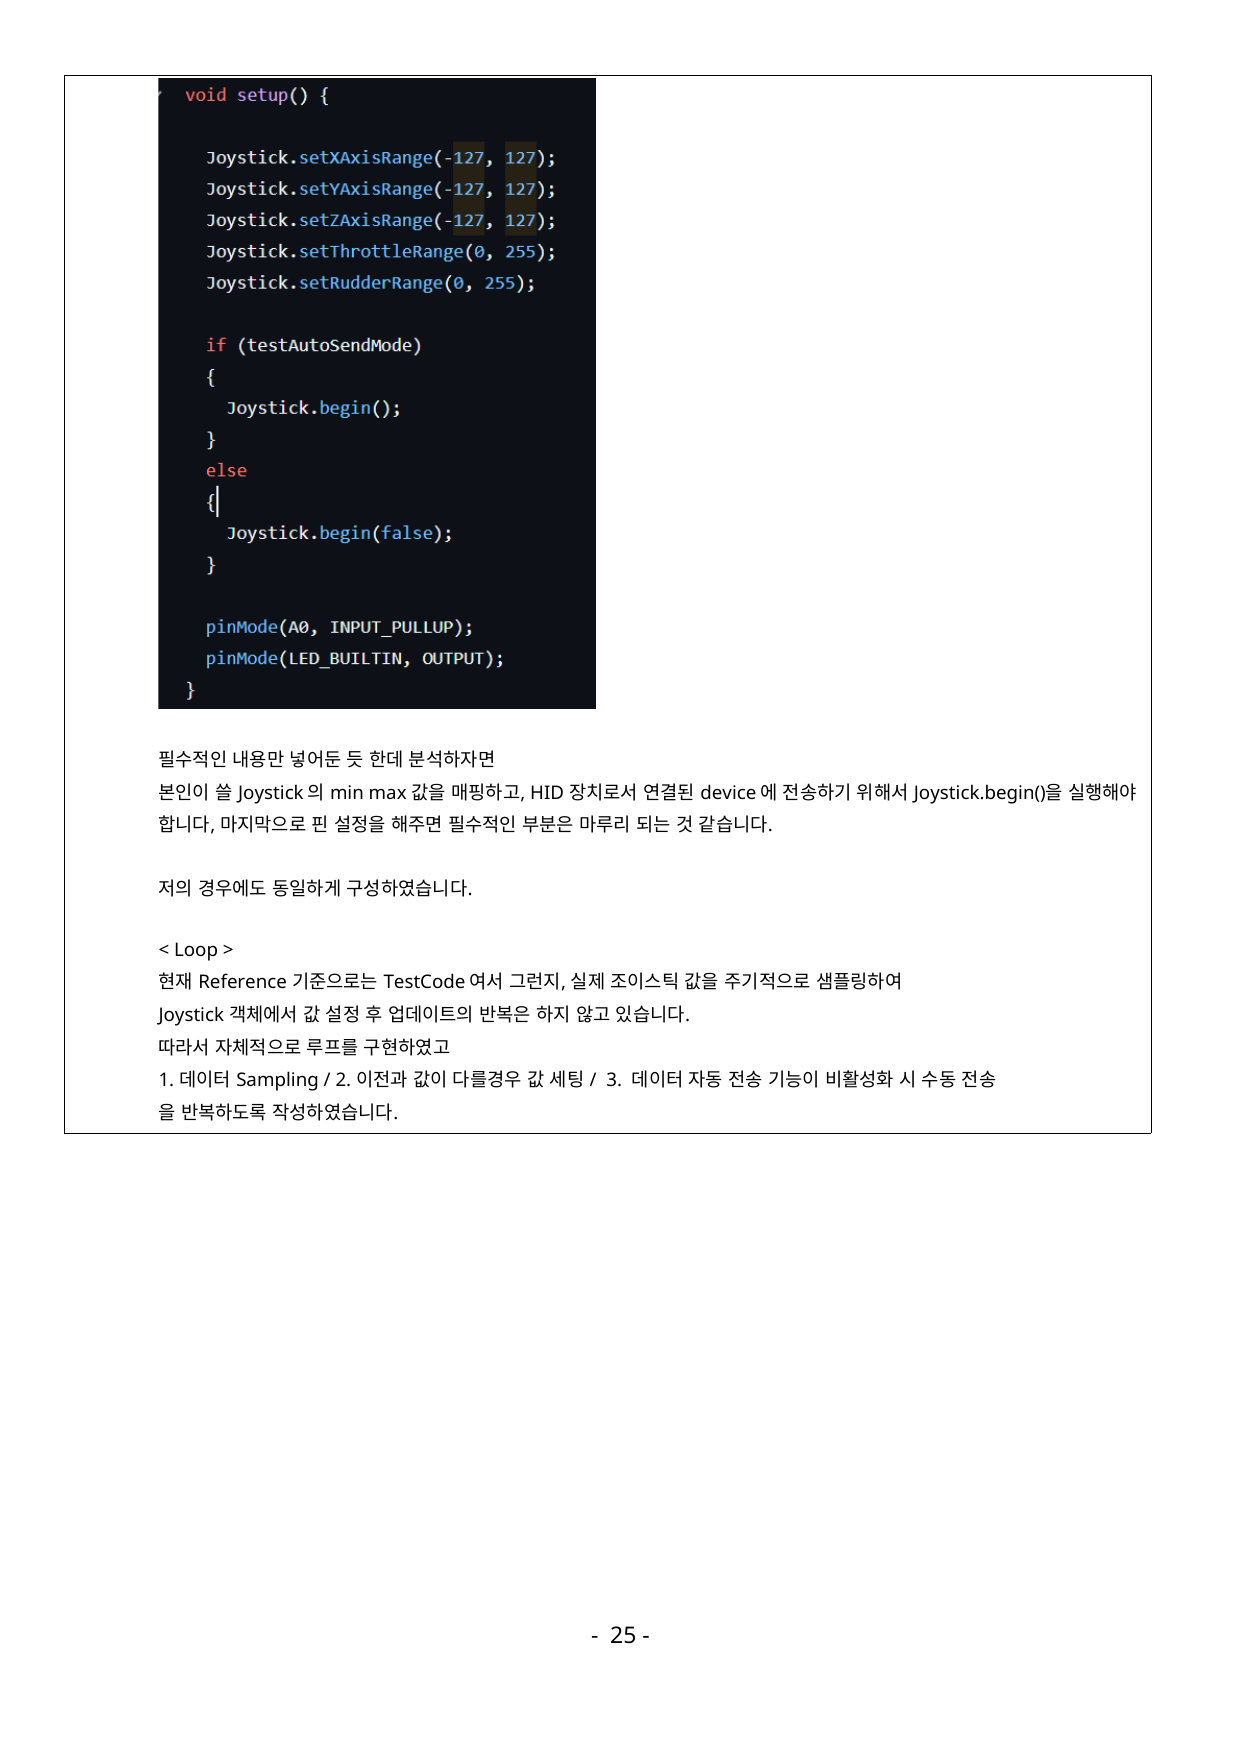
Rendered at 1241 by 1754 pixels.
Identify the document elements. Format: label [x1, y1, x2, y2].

table_cell [65, 76, 1151, 1132]
picture [158, 78, 596, 709]
